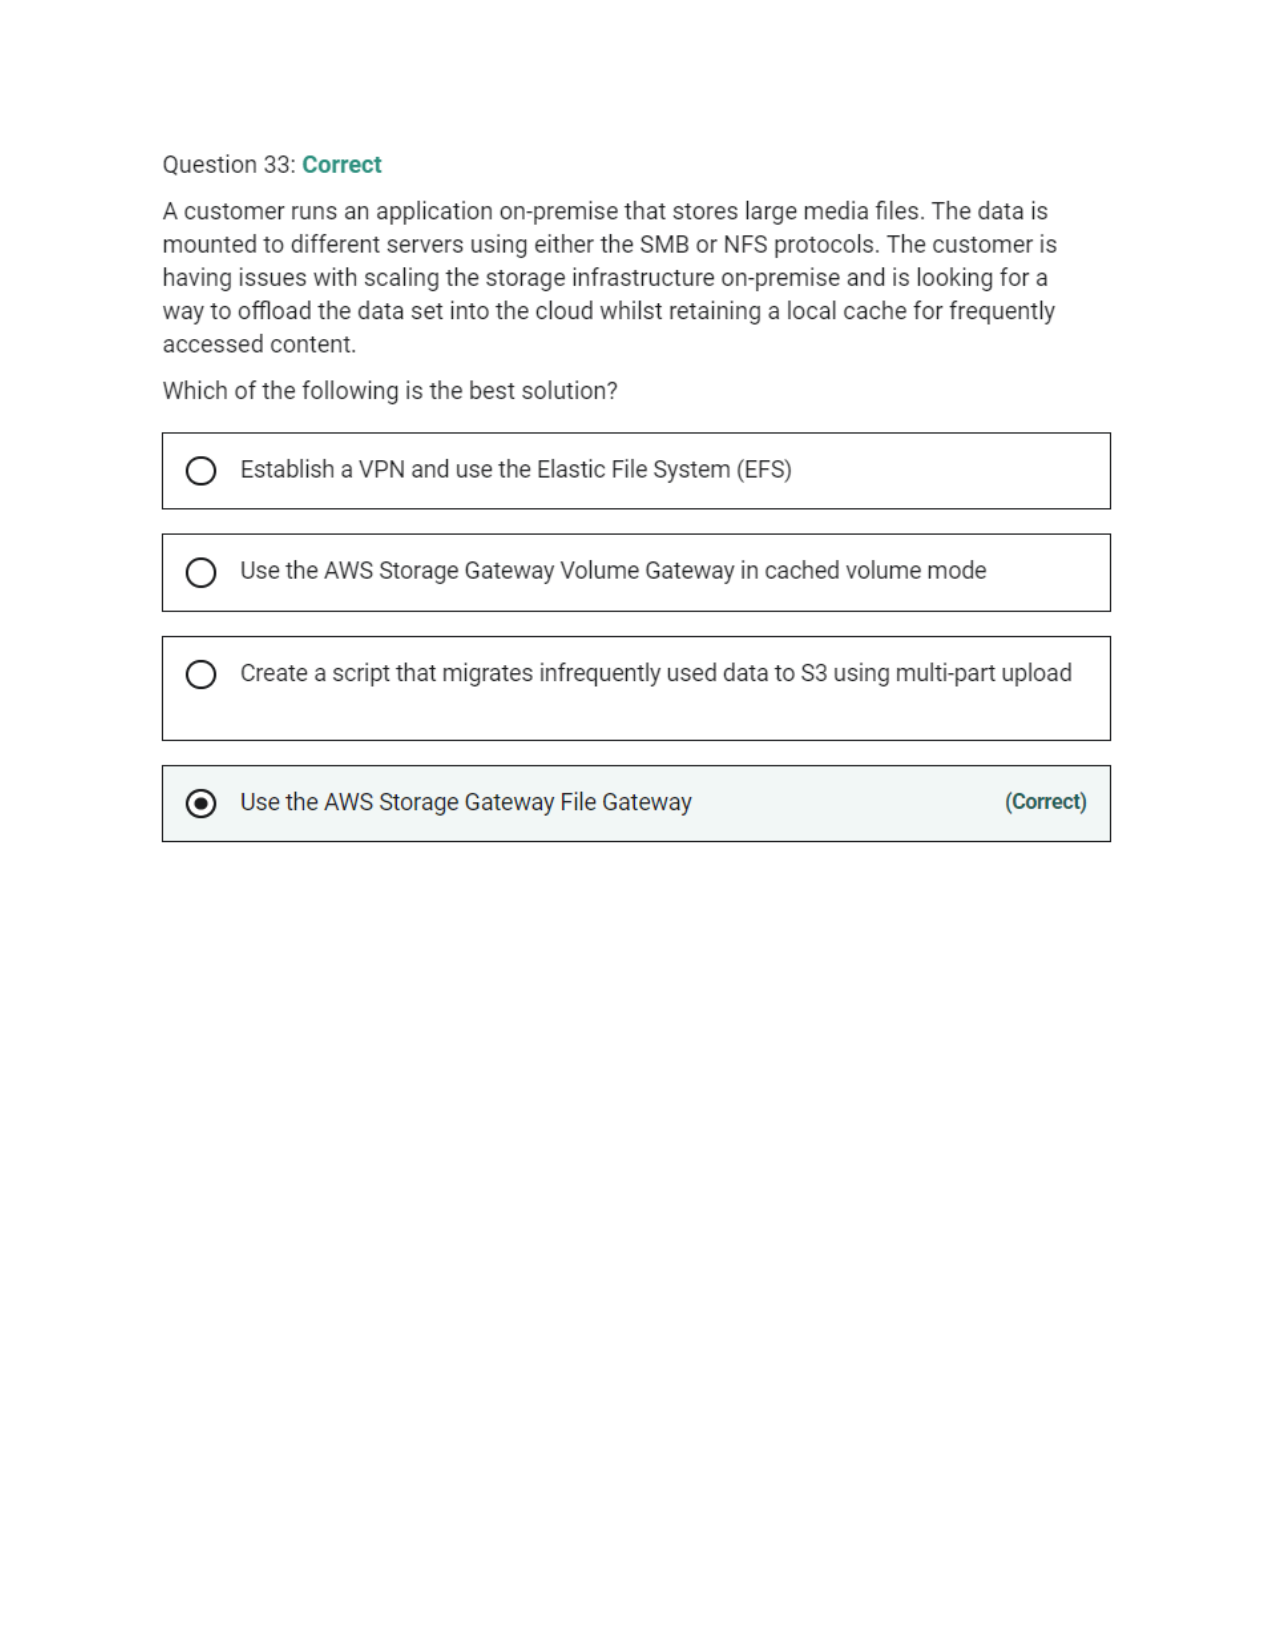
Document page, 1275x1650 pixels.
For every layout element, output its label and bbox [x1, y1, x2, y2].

picture [150, 150, 1125, 853]
